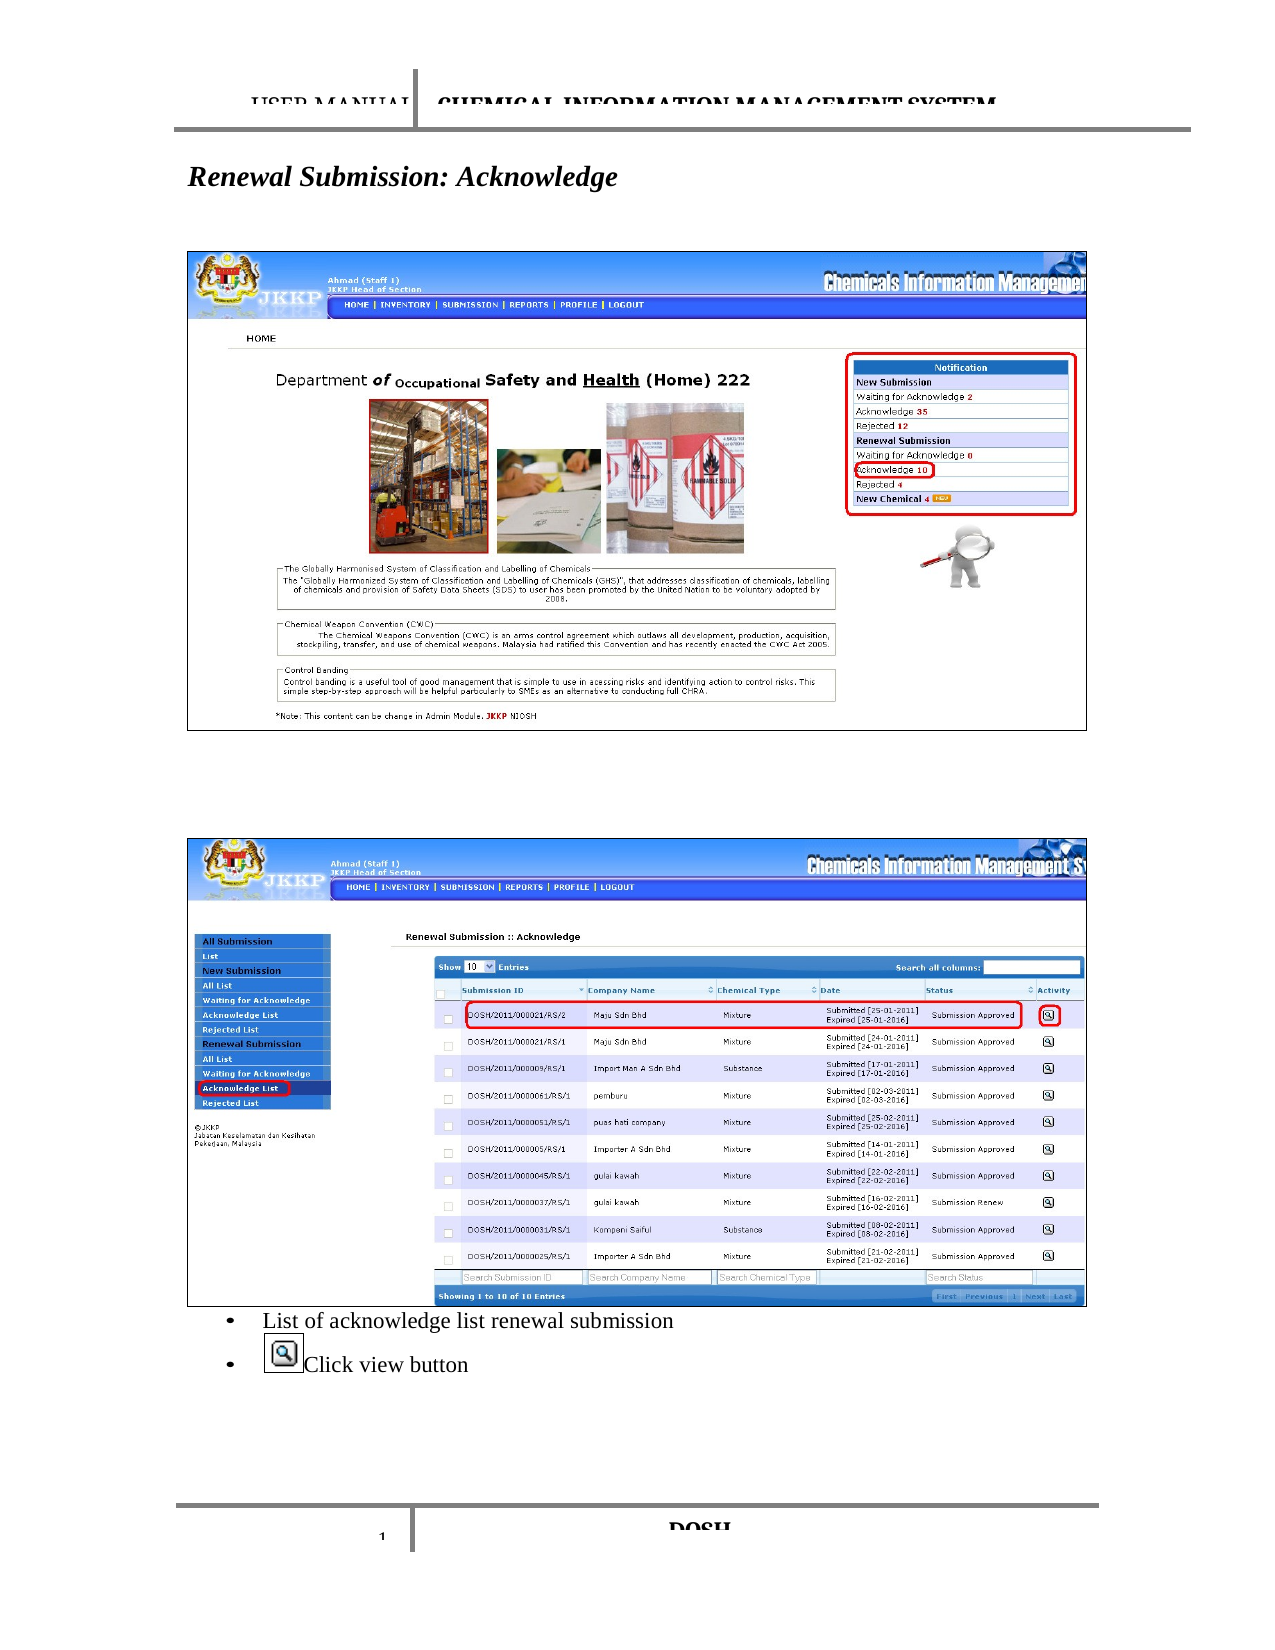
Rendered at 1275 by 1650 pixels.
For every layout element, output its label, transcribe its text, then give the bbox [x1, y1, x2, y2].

picture [265, 1334, 303, 1372]
picture [188, 839, 1086, 1306]
text • List of acknowledge list renewal submission [225, 1307, 1112, 1333]
text • Click view button [225, 1334, 1112, 1378]
picture [188, 252, 1086, 730]
text Renewal Submission: Acknowledge [187, 159, 1112, 193]
